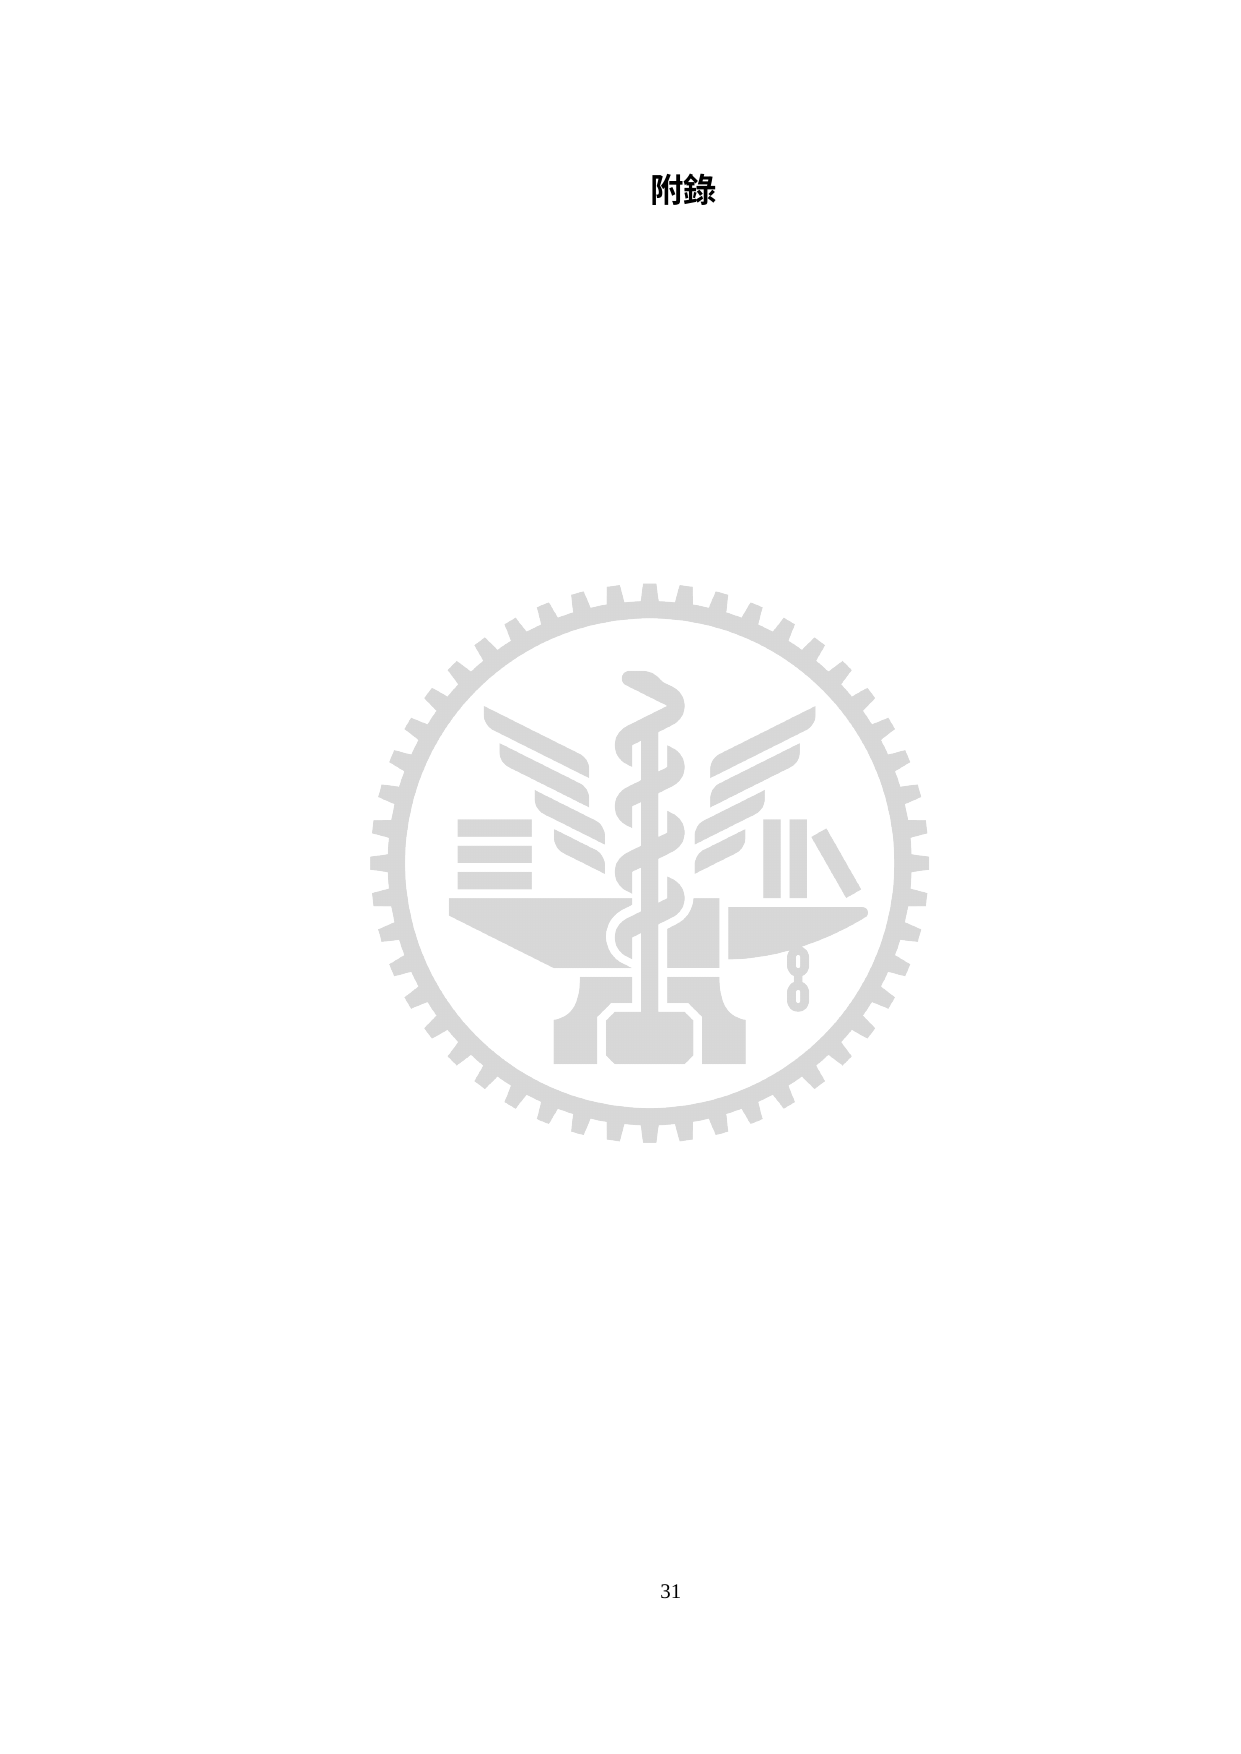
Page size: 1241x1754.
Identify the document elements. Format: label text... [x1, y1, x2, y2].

text 附錄 [202, 151, 1097, 226]
